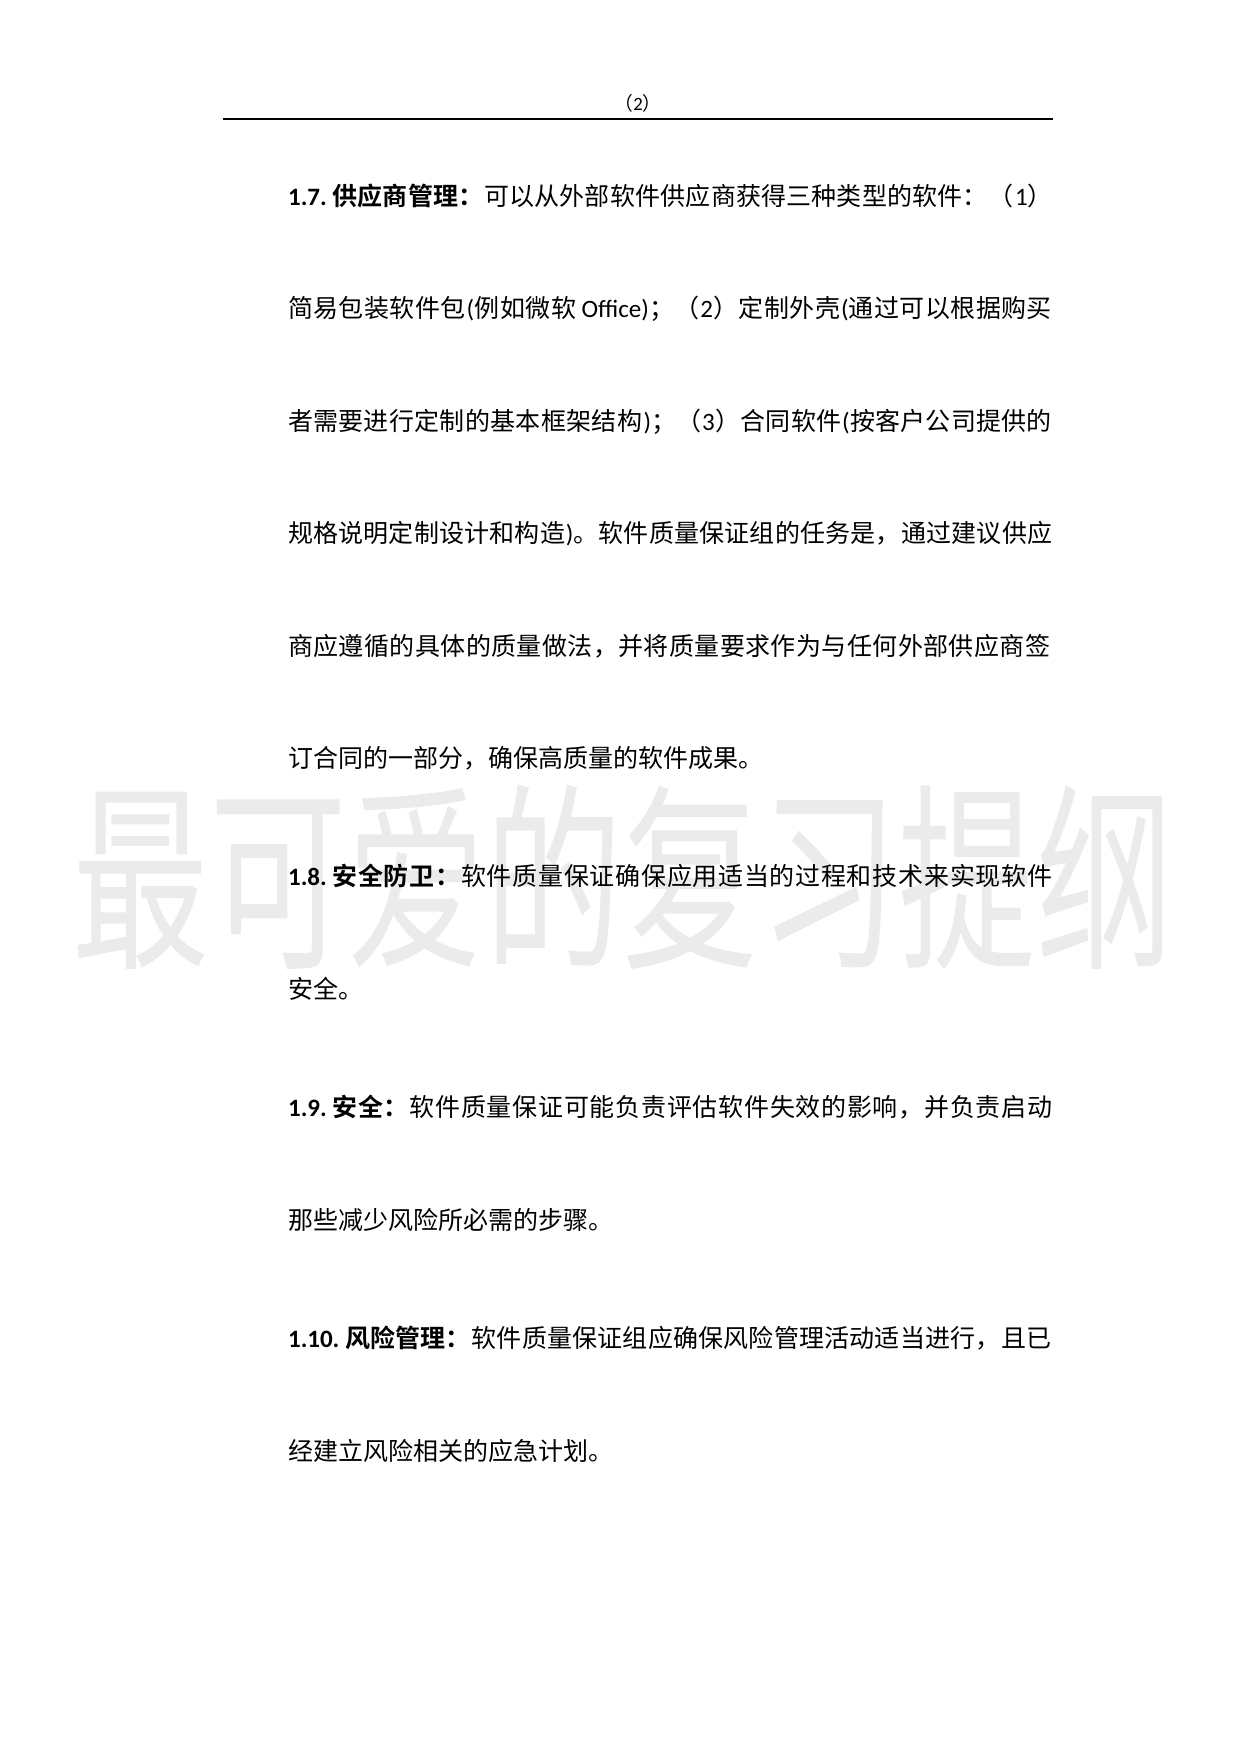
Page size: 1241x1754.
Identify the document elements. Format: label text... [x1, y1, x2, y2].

subtitle 安全防卫：软件质量保证确保应用适当的过程和技术来实现软件安全。 [288, 842, 1053, 1020]
subtitle 安全：软件质量保证可能负责评估软件失效的影响，并负责启动那些减少风险所必需的步骤。 [288, 1073, 1053, 1251]
subtitle 供应商管理：可以从外部软件供应商获得三种类型的软件：（1）简易包装软件包(例如微软Office)；（2）定制外壳(通过可以根据购买者需要进行定制的基本框架结构)；（3）合同软件(按客户公司提供的规格说明定制设计和构造)。软件质量保证组的任务是，通过建议供应商应遵循的具体的质量做法，并将质量要求作为与任何外部供应商签订合同的一部分，确保高质量的软件成果。 [288, 162, 1053, 789]
subtitle 风险管理：软件质量保证组应确保风险管理活动适当进行，且已经建立风险相关的应急计划。 [288, 1304, 1053, 1482]
